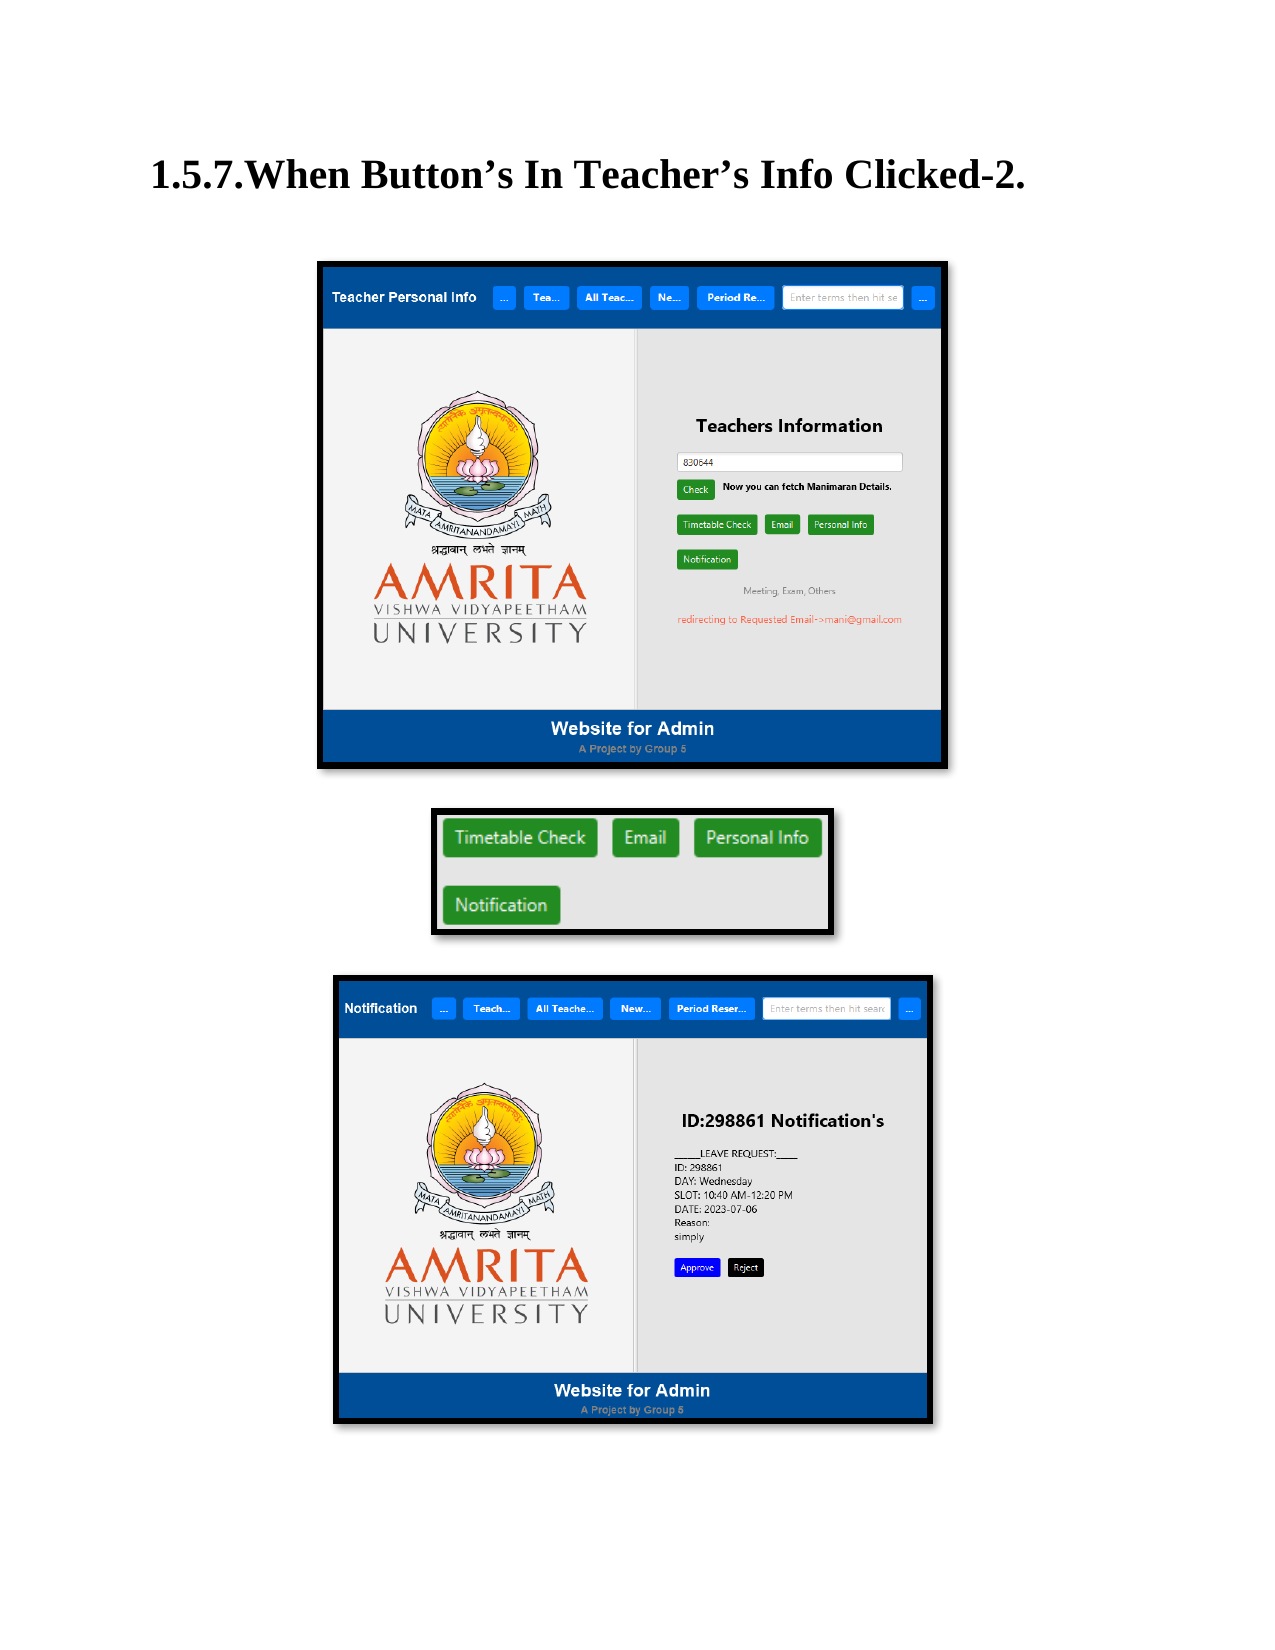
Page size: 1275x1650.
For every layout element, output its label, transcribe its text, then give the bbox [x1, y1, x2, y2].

picture [437, 815, 828, 929]
picture [323, 267, 941, 762]
picture [339, 981, 927, 1418]
subtitle 1.5.7.When Button’s In Teacher’s Info Clicked-2. [150, 150, 1125, 198]
